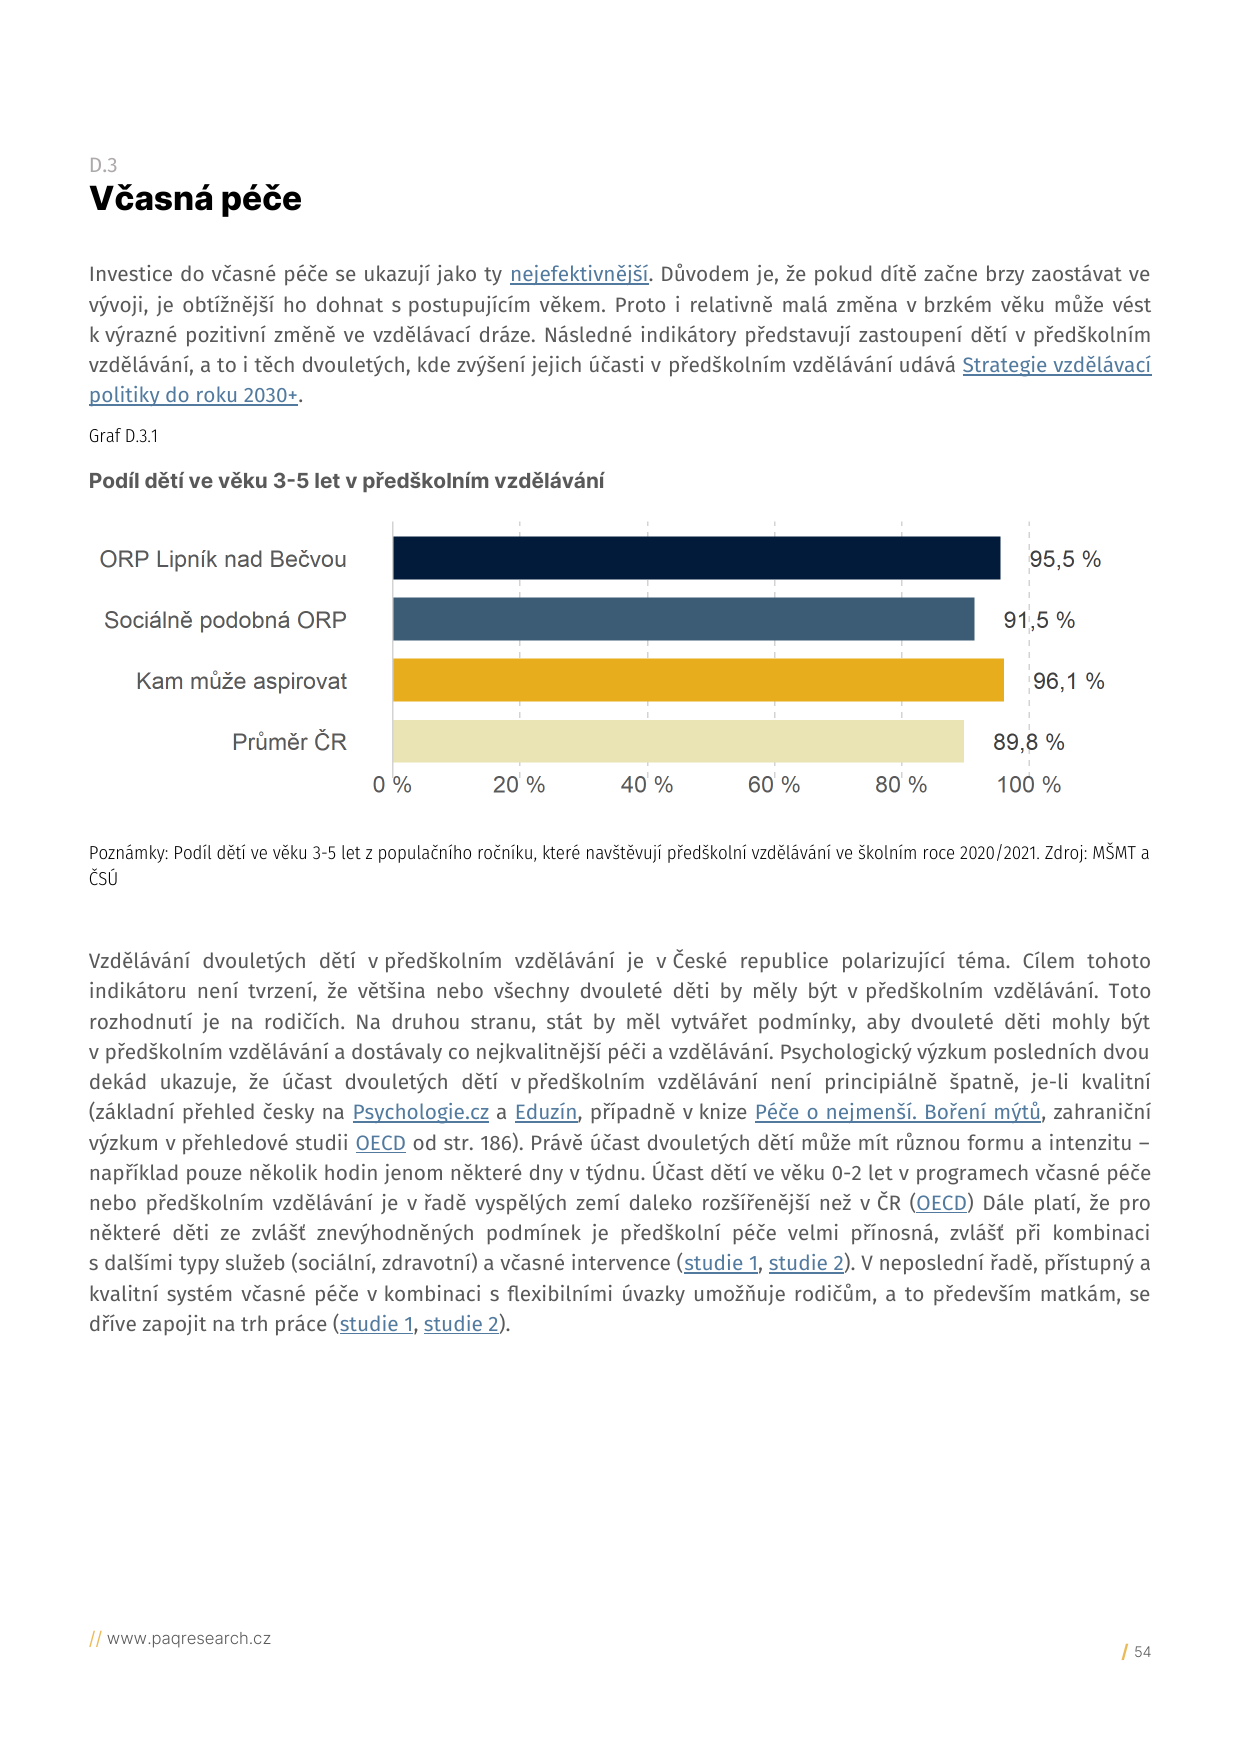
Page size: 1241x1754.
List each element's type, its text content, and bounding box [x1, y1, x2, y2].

subtitle Včasná péče [89, 178, 1152, 218]
picture [88, 493, 1139, 825]
text Graf D.3.1 [89, 425, 1152, 447]
text D.3 [89, 148, 1152, 178]
text Vzdělávání dvouletých dětí v předškolním vzdělávání je v České republice polarizující téma. Cílem tohoto indikátoru není tvrzení, že většina nebo všechny dvouleté děti by měly být v předškolním vzdělávání. Toto rozhodnutí je na rodičích. Na druhou stranu, stát by měl vytvářet podmínky, aby dvouleté děti mohly být v předškolním vzdělávání a dostávaly co nejkvalitnější péči a vzdělávání. Psychologický výzkum posledních dvou dekád ukazuje, že účast dvouletých dětí v předškolním vzdělávání není principiálně špatně, je-li kvalitní (základní přehled česky na Psychologie.cz a Eduzín, případně v knize Péče o nejmenší. Boření mýtů, zahraniční výzkum v přehledové studii OECD od str. 186). Právě účast dvouletých dětí může mít různou formu a intenzitu – například pouze několik hodin jenom některé dny v týdnu. Účast dětí ve věku 0-2 let v programech včasné péče nebo předškolním vzdělávání je v řadě vyspělých zemí daleko rozšířenější než v ČR (OECD) Dále platí, že pro některé děti ze zvlášť znevýhodněných podmínek je předškolní péče velmi přínosná, zvlášť při kombinaci s dalšími typy služeb (sociální, zdravotní) a včasné intervence (studie 1, studie 2). V neposlední řadě, přístupný a kvalitní systém včasné péče v kombinaci s flexibilními úvazky umožňuje rodičům, a to především matkám, se dříve zapojit na trh práce (studie 1, studie 2). [89, 944, 1152, 1337]
text Podíl dětí ve věku 3-5 let v předškolním vzdělávání [89, 463, 1152, 493]
text Poznámky: Podíl dětí ve věku 3-5 let z populačního ročníku, které navštěvují předškolní vzdělávání ve školním roce 2020/2021. Zdroj: MŠMT a ČSÚ [89, 842, 1152, 890]
text Investice do včasné péče se ukazují jako ty nejefektivnější. Důvodem je, že pokud dítě začne brzy zaostávat ve vývoji, je obtížnější ho dohnat s postupujícím věkem. Proto i relativně malá změna v brzkém věku může vést k výrazné pozitivní změně ve vzdělávací dráze. Následné indikátory představují zastoupení dětí v předškolním vzdělávání, a to i těch dvouletých, kde zvýšení jejich účasti v předškolním vzdělávání udává Strategie vzdělávací politiky do roku 2030+. [89, 257, 1152, 408]
